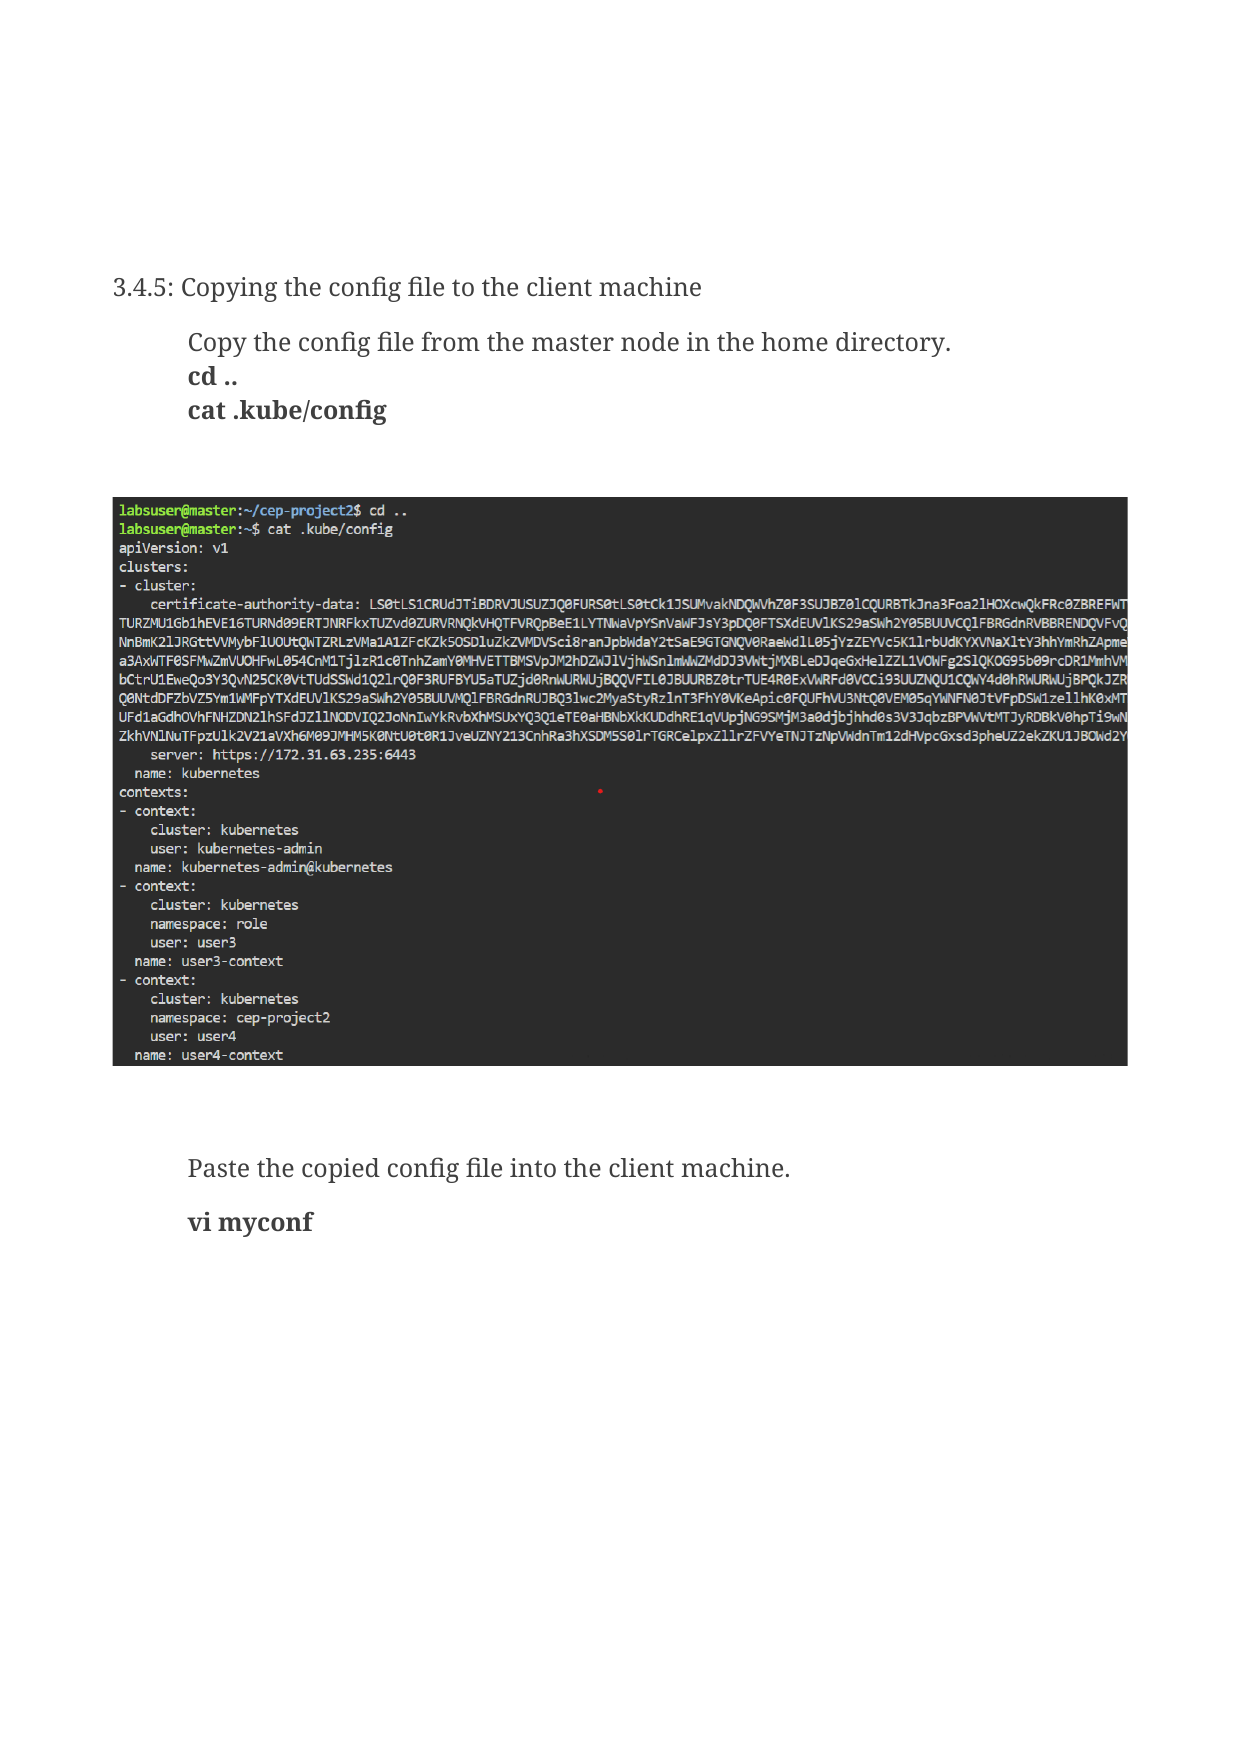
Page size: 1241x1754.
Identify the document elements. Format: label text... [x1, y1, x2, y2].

text cd .. [187, 359, 1128, 393]
text Paste the copied config file into the client machine. [187, 1150, 1128, 1184]
text cat .kube/config [187, 393, 1128, 427]
text Copy the config file from the master node in the home directory. [187, 325, 1128, 359]
text vi myconf [187, 1205, 1128, 1239]
picture [112, 497, 1128, 1066]
text 3.4.5: Copying the config file to the client machine [112, 270, 1128, 304]
